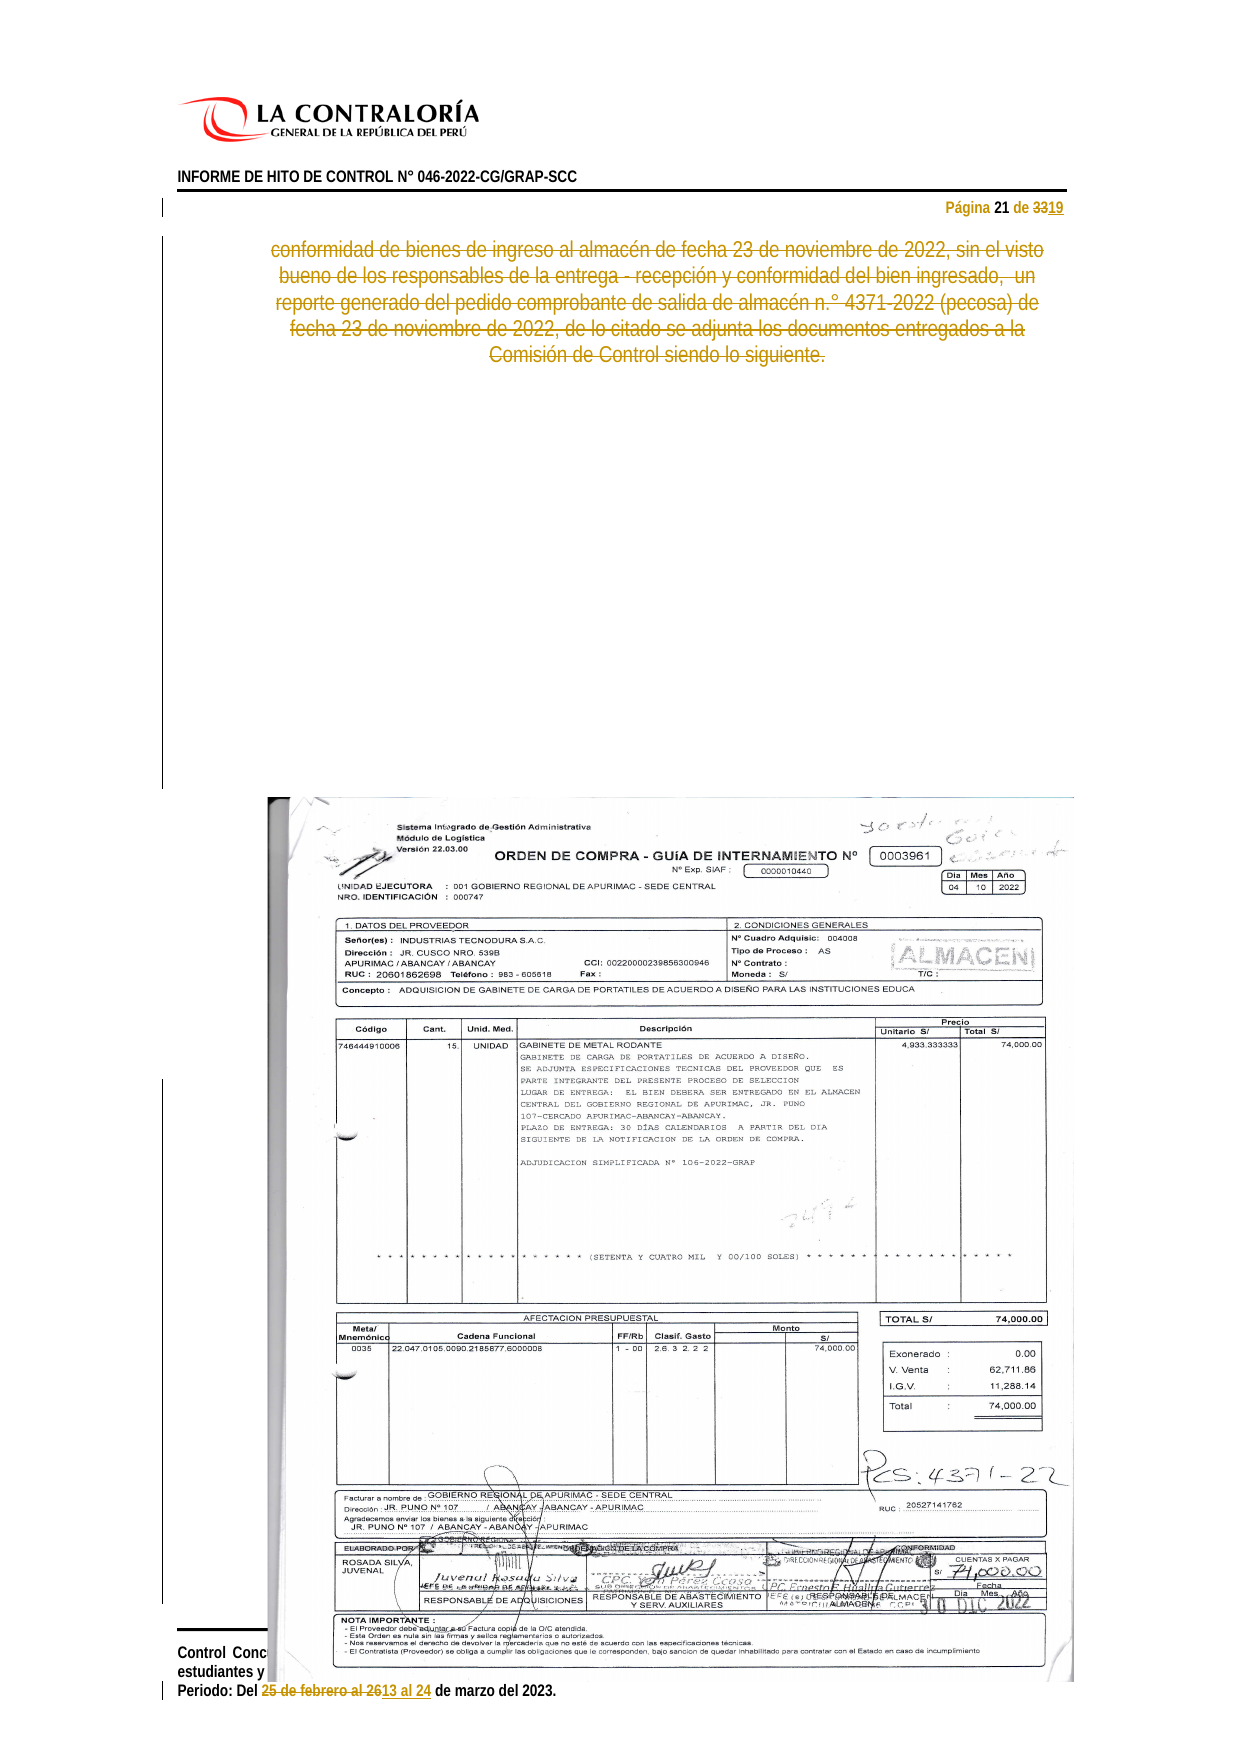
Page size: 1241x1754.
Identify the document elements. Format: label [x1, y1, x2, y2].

picture [177, 73, 479, 167]
picture [267, 797, 1074, 1682]
